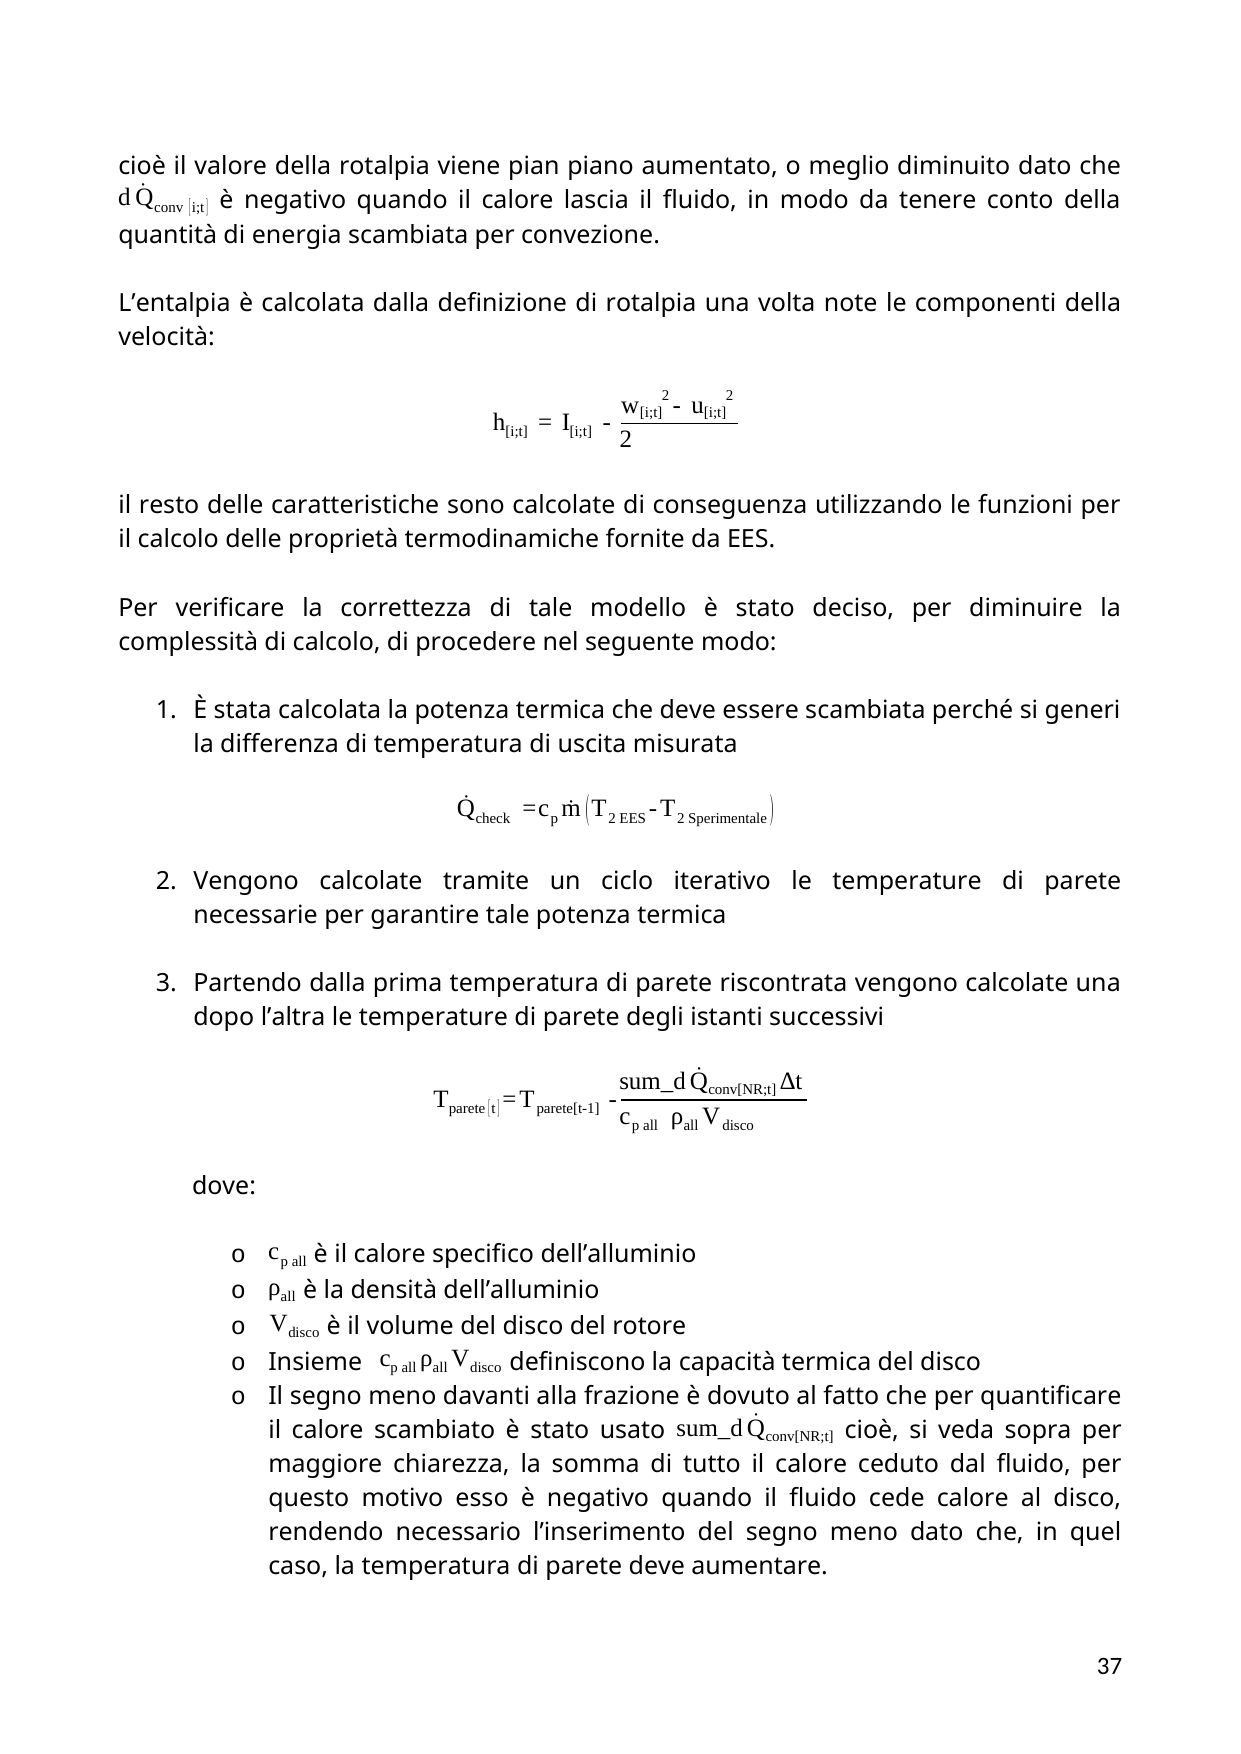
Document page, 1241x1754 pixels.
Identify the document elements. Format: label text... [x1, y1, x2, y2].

text il resto delle caratteristiche sono calcolate di conseguenza utilizzando le funzioni per il calcolo delle proprietà termodinamiche fornite da EES. [118, 487, 1122, 555]
list è la densità dell’alluminio [231, 1272, 1122, 1307]
text Per verificare la correttezza di tale modello è stato deciso, per diminuire la complessità di calcolo, di procedere nel seguente modo: [118, 589, 1122, 657]
list Il segno meno davanti alla frazione è dovuto al fatto che per quantificare il calore scambiato è stato usato cioè, si veda sopra per maggiore chiarezza, la somma di tutto il calore ceduto dal fluido, per questo motivo esso è negativo quando il fluido cede calore al disco, rendendo necessario l’inserimento del segno meno dato che, in quel caso, la temperatura di parete deve aumentare. [231, 1377, 1122, 1582]
text cioè il valore della rotalpia viene pian piano aumentato, o meglio diminuito dato che è negativo quando il calore lascia il fluido, in modo da tenere conto della quantità di energia scambiata per convezione. [118, 148, 1122, 250]
list è il volume del disco del rotore [231, 1307, 1122, 1343]
list è il calore specifico dell’alluminio [231, 1236, 1122, 1272]
list Partendo dalla prima temperatura di parete riscontrata vengono calcolate una dopo l’altra le temperature di parete degli istanti successivi [156, 964, 1122, 1033]
list Insieme definiscono la capacità termica del disco [231, 1343, 1122, 1377]
text dove: [118, 1168, 1122, 1202]
list È stata calcolata la potenza termica che deve essere scambiata perché si generi la differenza di temperatura di uscita misurata [156, 691, 1122, 759]
text L’entalpia è calcolata dalla definizione di rotalpia una volta note le componenti della velocità: [118, 284, 1122, 353]
list Vengono calcolate tramite un ciclo iterativo le temperature di parete necessarie per garantire tale potenza termica [156, 862, 1122, 930]
